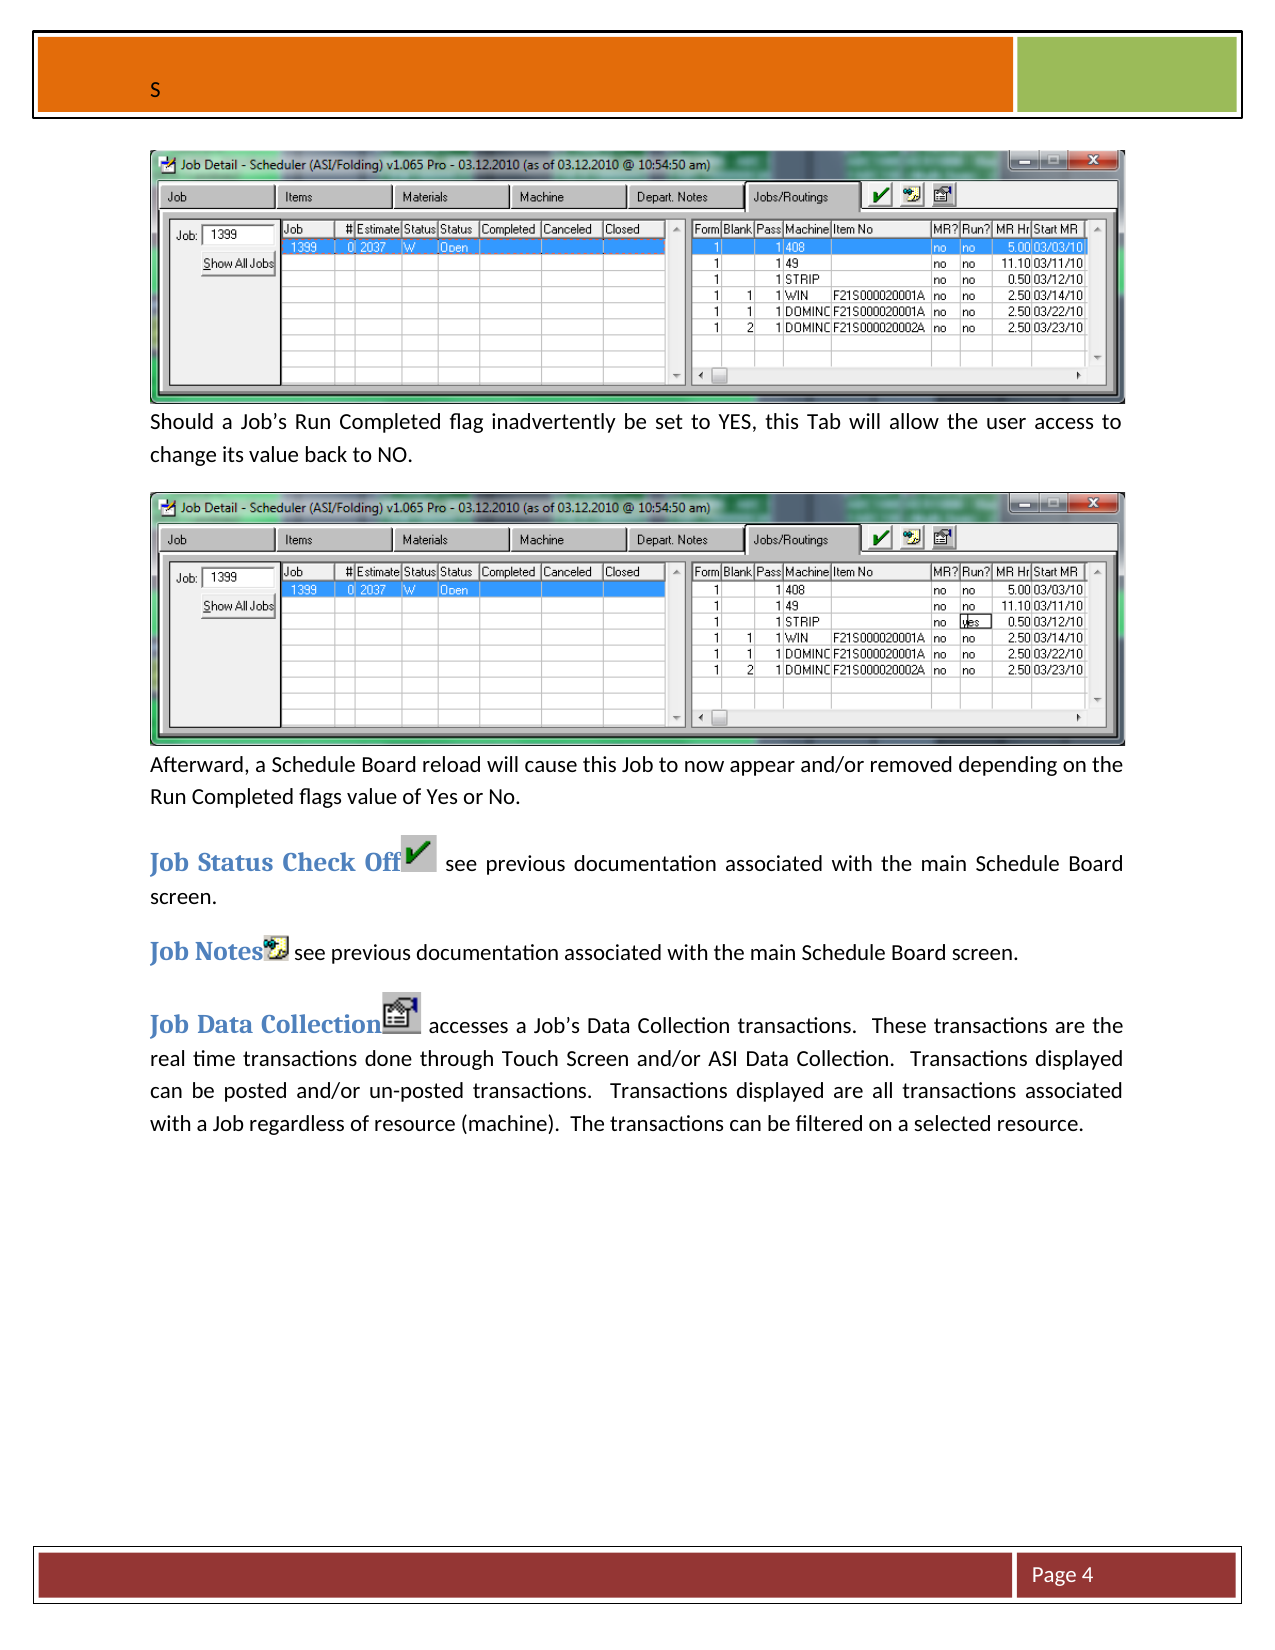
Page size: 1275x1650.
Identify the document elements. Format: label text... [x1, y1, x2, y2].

text Job Notes see previous documentation associated with the main Schedule Board screen. [150, 935, 1125, 967]
picture [150, 492, 1125, 746]
picture [150, 150, 1125, 404]
text Job Data Collection accesses a Job’s Data Collection transactions. These transactions are the real time transactions done through Touch Screen and/or ASI Data Collection. Transactions displayed can be posted and/or un-posted transactions. Transactions displayed are all transactions associated with a Job regardless of resource (machine). The transactions can be filtered on a selected resource. [150, 992, 1125, 1137]
text Job Status Check Off see previous documentation associated with the main Schedule Board screen. [150, 835, 1125, 910]
picture [382, 992, 422, 1034]
picture [400, 835, 437, 872]
picture [263, 935, 289, 961]
text Should a Job’s Run Completed flag inadvertently be set to YES, this Tab will allow the user access to change its value back to NO. [150, 404, 1125, 468]
text Afterward, a Schedule Board reload will cause this Job to now appear and/or removed depending on the Run Completed flags value of Yes or No. [150, 746, 1125, 810]
